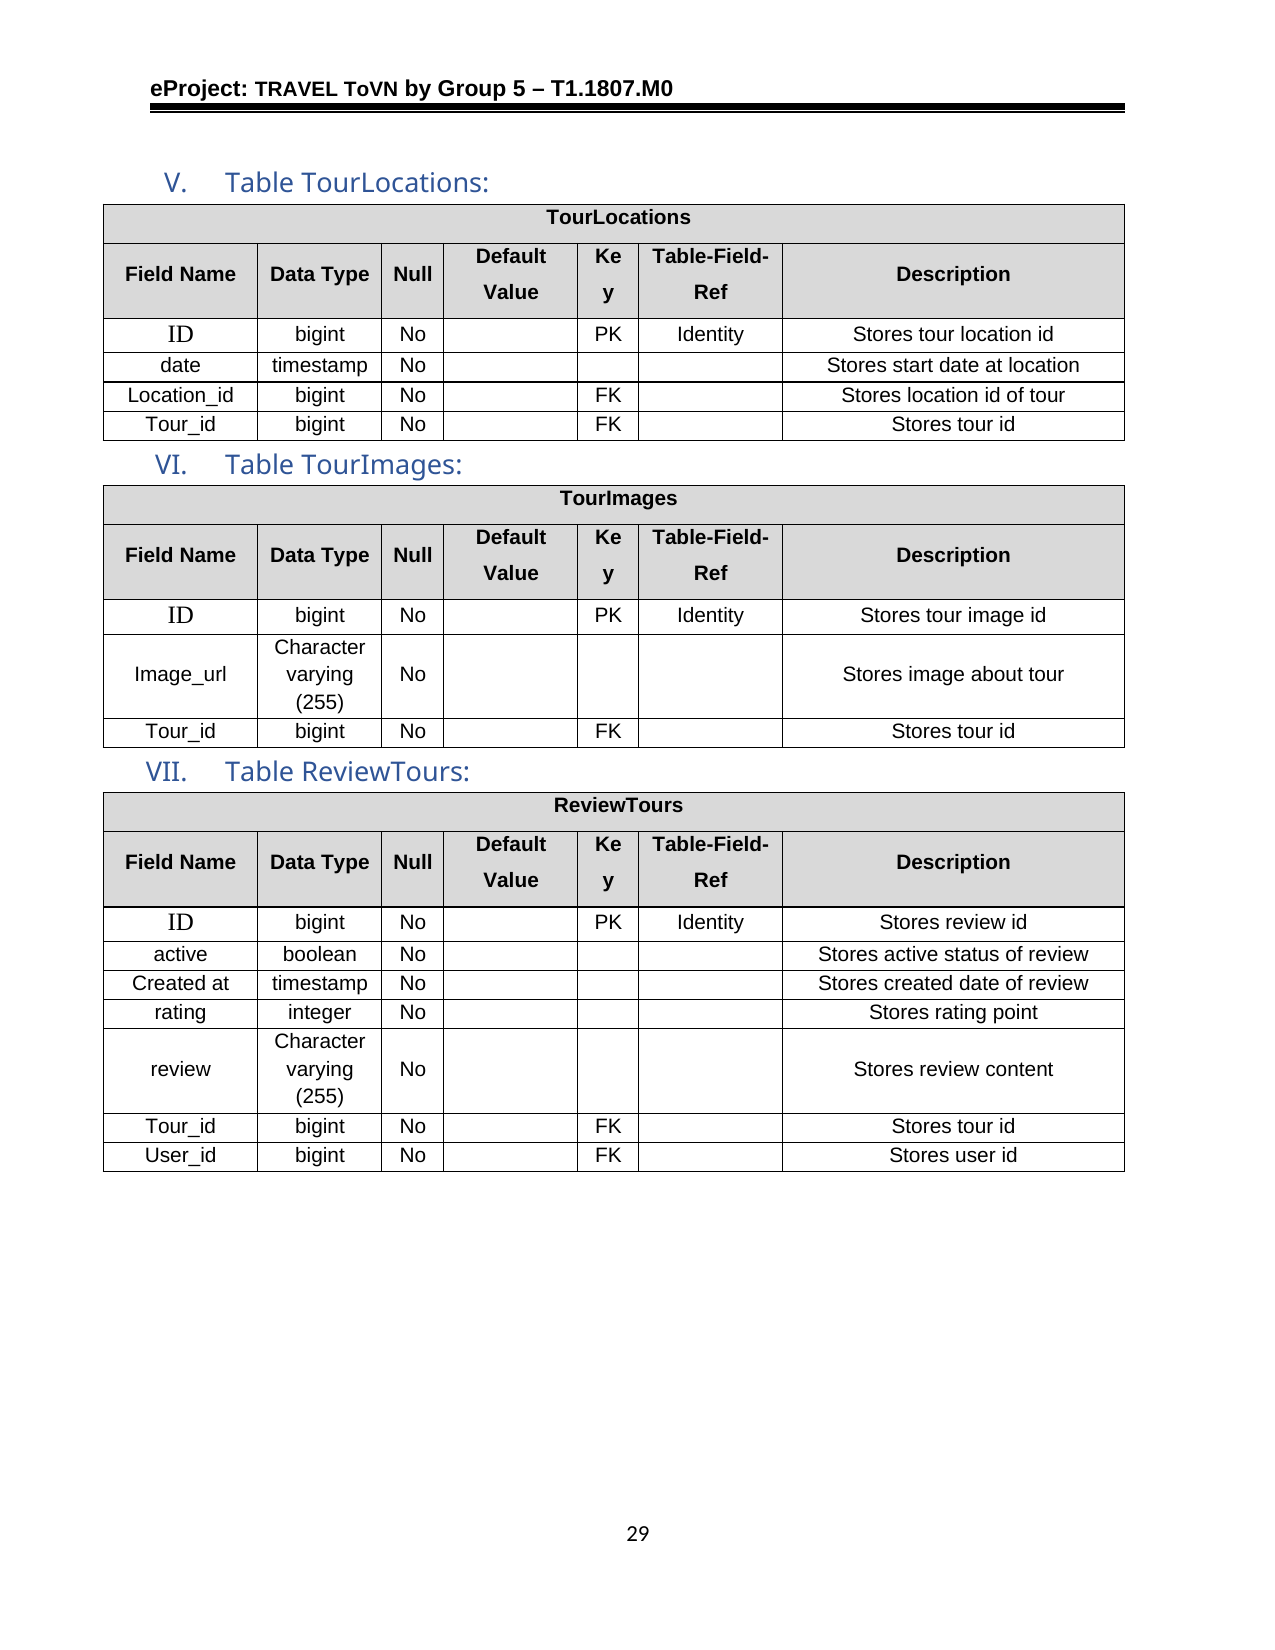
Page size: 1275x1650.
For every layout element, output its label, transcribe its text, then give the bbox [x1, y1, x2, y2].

table_cell Image_url [104, 635, 257, 718]
table_cell [639, 1114, 782, 1142]
table_cell Character varying (255) [258, 635, 381, 718]
table_cell Null [382, 525, 443, 599]
table_cell Null [382, 244, 443, 318]
table_cell [444, 1029, 577, 1113]
table_cell No [382, 971, 443, 999]
table_cell Created at [104, 971, 257, 999]
table_cell bigint [258, 1143, 381, 1171]
table_cell No [382, 412, 443, 440]
table_cell [444, 1000, 577, 1028]
table_cell FK [578, 383, 638, 411]
table_cell boolean [258, 942, 381, 970]
table_cell Stores location id of tour [783, 383, 1124, 411]
table_cell Default Value [444, 525, 577, 599]
table_cell Description [783, 525, 1124, 599]
subtitle Table TourLocations: [187, 164, 1125, 201]
table_cell bigint [258, 600, 381, 633]
table_cell Stores created date of review [783, 971, 1124, 999]
table_cell Location_id [104, 383, 257, 411]
table_cell Key [578, 244, 638, 318]
table_cell Field Name [104, 832, 257, 906]
table_cell Default Value [444, 244, 577, 318]
table_cell FK [578, 1114, 638, 1142]
table_cell [444, 353, 577, 381]
table_cell [444, 942, 577, 970]
table_cell Stores tour image id [783, 600, 1124, 633]
table_cell timestamp [258, 353, 381, 381]
table_cell [444, 971, 577, 999]
table_cell active [104, 942, 257, 970]
table_cell Stores tour id [783, 1114, 1124, 1142]
table_cell PK [578, 600, 638, 633]
table_cell Table-Field-Ref [639, 525, 782, 599]
table_cell FK [578, 412, 638, 440]
table_cell No [382, 1114, 443, 1142]
table_cell Description [783, 244, 1124, 318]
table_cell [444, 319, 577, 352]
table_cell PK [578, 319, 638, 352]
table_cell [444, 635, 577, 718]
table_cell Identity [639, 319, 782, 352]
table_cell Data Type [258, 525, 381, 599]
table_cell Description [783, 832, 1124, 906]
table_cell date [104, 353, 257, 381]
table_cell [578, 635, 638, 718]
table_cell [444, 600, 577, 633]
table_cell Key [578, 525, 638, 599]
table_cell timestamp [258, 971, 381, 999]
table_cell No [382, 319, 443, 352]
table_cell Stores review content [783, 1029, 1124, 1113]
table_cell Field Name [104, 244, 257, 318]
table_cell [444, 1143, 577, 1171]
table_cell [578, 1029, 638, 1113]
table_cell Stores active status of review [783, 942, 1124, 970]
table_cell Stores start date at location [783, 353, 1124, 381]
table_header TourImages [104, 486, 1124, 524]
table_cell No [382, 719, 443, 747]
table_cell Stores rating point [783, 1000, 1124, 1028]
table_cell Stores tour location id [783, 319, 1124, 352]
subtitle Table TourImages: [187, 445, 1125, 482]
table_cell [444, 412, 577, 440]
table_header TourLocations [104, 205, 1124, 243]
table_cell Tour_id [104, 1114, 257, 1142]
subtitle Table ReviewTours: [187, 752, 1125, 789]
table_cell review [104, 1029, 257, 1113]
table_cell [639, 635, 782, 718]
table_cell Data Type [258, 832, 381, 906]
table_cell [578, 942, 638, 970]
table_cell [578, 1000, 638, 1028]
table_cell bigint [258, 1114, 381, 1142]
table_cell No [382, 600, 443, 633]
table_cell [639, 1000, 782, 1028]
table_cell [444, 908, 577, 941]
table_cell Stores review id [783, 908, 1124, 941]
table_cell Data Type [258, 244, 381, 318]
table_cell No [382, 635, 443, 718]
table_cell bigint [258, 412, 381, 440]
table_cell ID [104, 319, 257, 352]
table_cell No [382, 1029, 443, 1113]
table_cell [639, 719, 782, 747]
table_cell No [382, 1143, 443, 1171]
table_cell [444, 383, 577, 411]
table_cell User_id [104, 1143, 257, 1171]
table_cell [639, 353, 782, 381]
table_cell rating [104, 1000, 257, 1028]
table_cell [639, 942, 782, 970]
table_cell No [382, 942, 443, 970]
table_cell No [382, 1000, 443, 1028]
table_cell [444, 719, 577, 747]
table_cell Tour_id [104, 719, 257, 747]
table_cell [444, 1114, 577, 1142]
table_cell Identity [639, 600, 782, 633]
table_cell Tour_id [104, 412, 257, 440]
table_cell FK [578, 719, 638, 747]
table_cell Stores image about tour [783, 635, 1124, 718]
table_cell Field Name [104, 525, 257, 599]
table_cell No [382, 353, 443, 381]
table_cell ID [104, 600, 257, 633]
table_cell bigint [258, 719, 381, 747]
table_cell integer [258, 1000, 381, 1028]
table_cell bigint [258, 383, 381, 411]
table_cell PK [578, 908, 638, 941]
table_cell [639, 1143, 782, 1171]
table_cell [639, 383, 782, 411]
table_cell Default Value [444, 832, 577, 906]
table_cell Table-Field-Ref [639, 832, 782, 906]
table_cell [578, 971, 638, 999]
table_cell Stores tour id [783, 412, 1124, 440]
table_cell Identity [639, 908, 782, 941]
table_cell [639, 1029, 782, 1113]
table_cell [639, 412, 782, 440]
table_cell Stores tour id [783, 719, 1124, 747]
table_header ReviewTours [104, 793, 1124, 831]
table_cell Null [382, 832, 443, 906]
table_cell bigint [258, 908, 381, 941]
table_cell No [382, 908, 443, 941]
table_cell bigint [258, 319, 381, 352]
table_cell [578, 353, 638, 381]
table_cell Table-Field-Ref [639, 244, 782, 318]
table_cell [639, 971, 782, 999]
table_cell Character varying (255) [258, 1029, 381, 1113]
table_cell FK [578, 1143, 638, 1171]
table_cell Key [578, 832, 638, 906]
table_cell ID [104, 908, 257, 941]
table_cell Stores user id [783, 1143, 1124, 1171]
table_cell No [382, 383, 443, 411]
